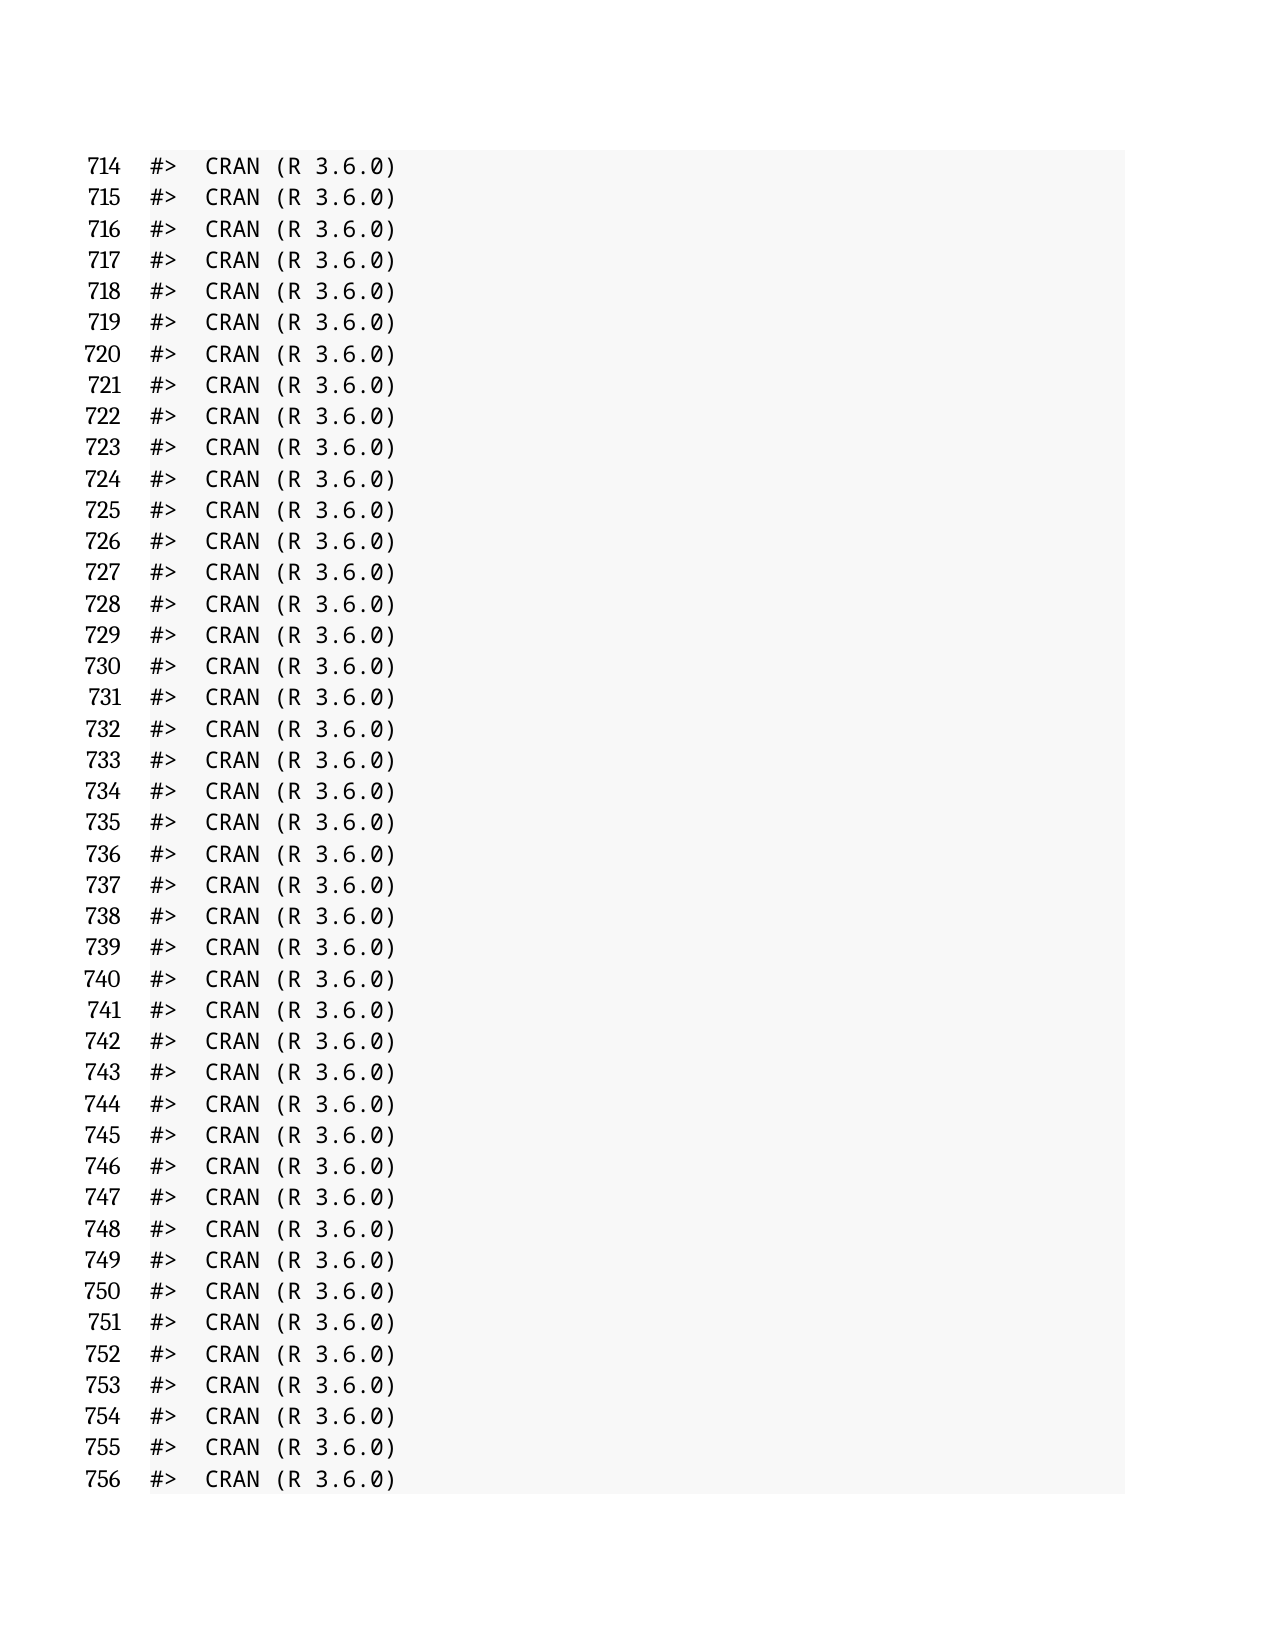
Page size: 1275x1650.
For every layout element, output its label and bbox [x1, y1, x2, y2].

text [150, 150, 1125, 1494]
